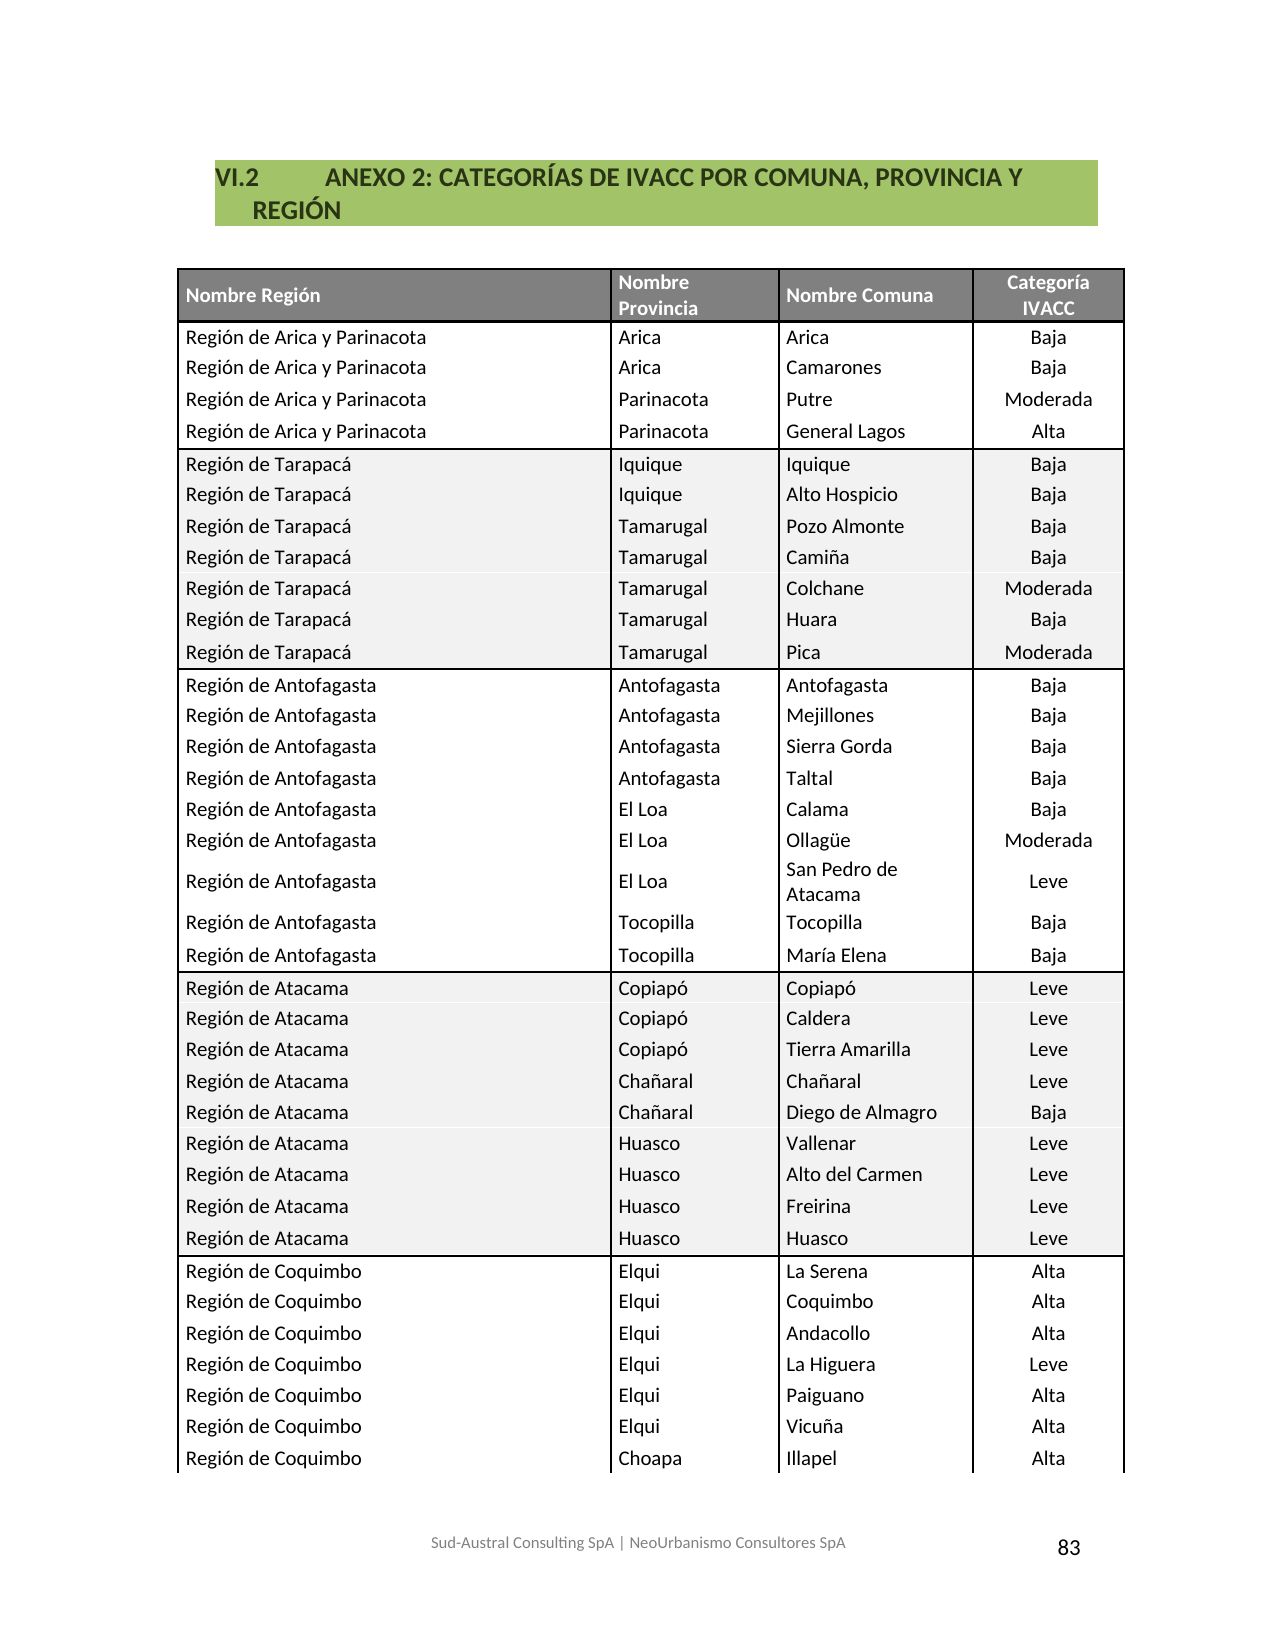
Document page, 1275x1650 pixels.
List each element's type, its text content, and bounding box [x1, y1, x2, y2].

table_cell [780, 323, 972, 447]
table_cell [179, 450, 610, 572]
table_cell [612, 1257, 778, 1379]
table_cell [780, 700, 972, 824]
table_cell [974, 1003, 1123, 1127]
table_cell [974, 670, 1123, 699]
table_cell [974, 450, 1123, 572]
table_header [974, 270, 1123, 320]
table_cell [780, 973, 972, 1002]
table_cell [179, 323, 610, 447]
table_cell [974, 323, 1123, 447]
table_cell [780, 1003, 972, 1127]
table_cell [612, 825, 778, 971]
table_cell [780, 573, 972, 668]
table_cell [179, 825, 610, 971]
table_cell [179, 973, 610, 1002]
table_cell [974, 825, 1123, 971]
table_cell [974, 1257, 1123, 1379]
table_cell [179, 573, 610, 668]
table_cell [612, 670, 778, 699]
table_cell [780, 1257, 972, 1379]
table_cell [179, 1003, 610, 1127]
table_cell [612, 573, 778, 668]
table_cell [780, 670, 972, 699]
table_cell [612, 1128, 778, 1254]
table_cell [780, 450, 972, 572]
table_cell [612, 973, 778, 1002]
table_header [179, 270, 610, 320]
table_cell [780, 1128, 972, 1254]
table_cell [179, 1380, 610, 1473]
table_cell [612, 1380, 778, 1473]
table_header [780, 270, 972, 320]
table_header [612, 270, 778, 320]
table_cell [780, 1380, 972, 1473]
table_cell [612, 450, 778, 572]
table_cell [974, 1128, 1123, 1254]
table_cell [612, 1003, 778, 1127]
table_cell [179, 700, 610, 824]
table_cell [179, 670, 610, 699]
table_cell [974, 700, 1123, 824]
subtitle Anexo 2: Categorías de IVACC por comuna, provincia y región [215, 160, 1098, 226]
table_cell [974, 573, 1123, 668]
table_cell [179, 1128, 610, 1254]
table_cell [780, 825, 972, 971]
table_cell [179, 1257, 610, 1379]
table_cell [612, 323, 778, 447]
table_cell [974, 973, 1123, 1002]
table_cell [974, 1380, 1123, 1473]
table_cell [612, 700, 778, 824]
